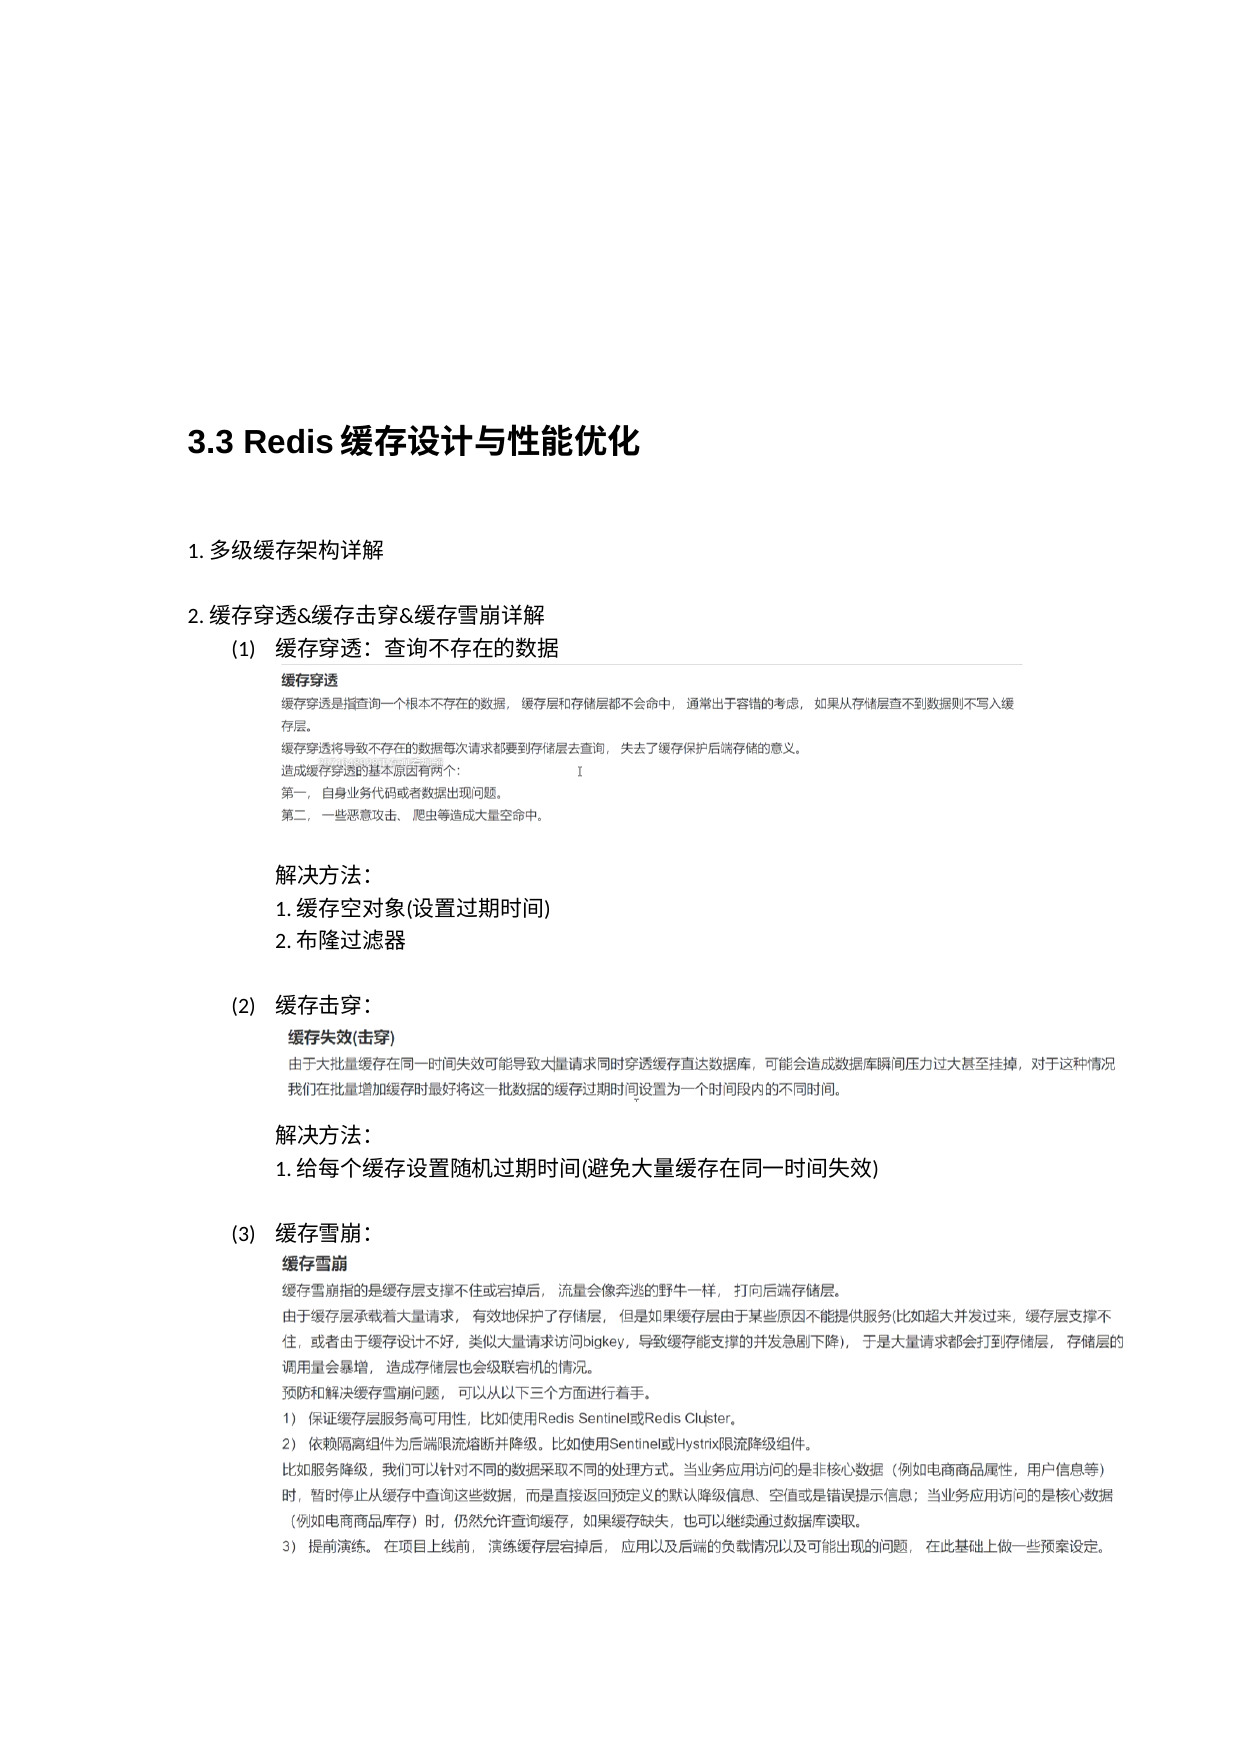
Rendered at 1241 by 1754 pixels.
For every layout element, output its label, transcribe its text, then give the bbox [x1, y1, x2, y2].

picture [275, 663, 1031, 831]
list 多级缓存架构详解 [187, 533, 1053, 566]
list 缓存雪崩： [231, 1216, 1053, 1248]
list 解决方法： [231, 1118, 1053, 1151]
list 给每个缓存设置随机过期时间(避免大量缓存在同一时间失效) [231, 1151, 1053, 1183]
picture [275, 1020, 1140, 1102]
list 缓存击穿： [231, 988, 1053, 1021]
list 解决方法： [231, 858, 1053, 891]
list 布隆过滤器 [231, 923, 1053, 956]
list 缓存穿透：查询不存在的数据 [231, 631, 1053, 663]
subtitle 3.3 Redis缓存设计与性能优化 [187, 406, 1053, 471]
list 缓存空对象(设置过期时间) [231, 891, 1053, 923]
list 缓存穿透&缓存击穿&缓存雪崩详解 [187, 598, 1053, 631]
picture [275, 1248, 1140, 1567]
